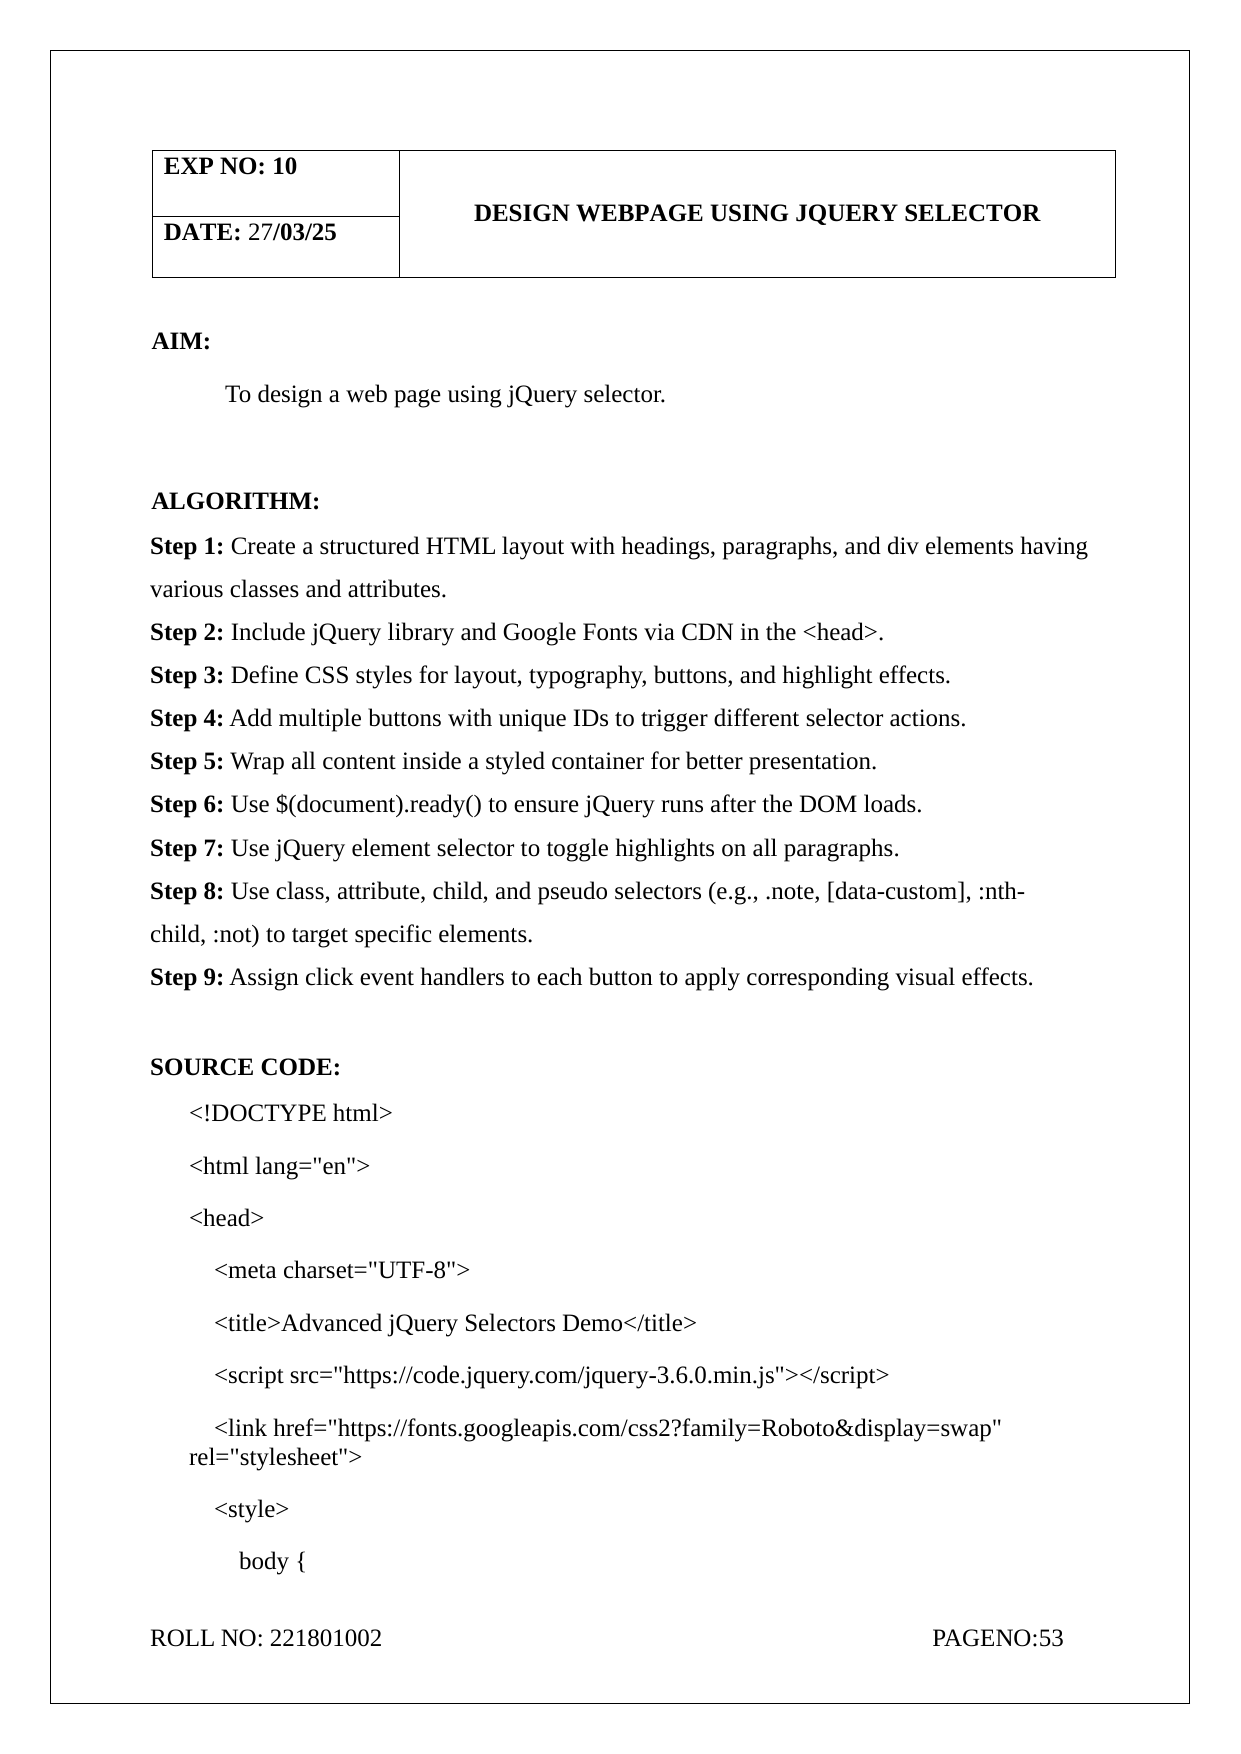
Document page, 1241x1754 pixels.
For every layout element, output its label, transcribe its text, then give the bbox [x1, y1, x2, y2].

text Step 2: Include jQuery library and Google Fonts via CDN in the <head>. [150, 617, 1090, 646]
text ALGORITHM: [151, 486, 1090, 515]
text AIM: [151, 326, 1090, 355]
table_header EXP NO: 10 [153, 151, 399, 216]
text body { [189, 1546, 1090, 1575]
text Step 3: Define CSS styles for layout, typography, buttons, and highlight effects. [150, 660, 1090, 689]
text <head> [189, 1203, 1090, 1232]
text <meta charset="UTF-8"> [189, 1256, 1090, 1284]
text Step 8: Use class, attribute, child, and pseudo selectors (e.g., .note, [data-custom], :nth-child, :not) to target specific elements. [150, 876, 1090, 948]
text Step 4: Add multiple buttons with unique IDs to trigger different selector actions. [150, 703, 1090, 732]
text <script src="https://code.jquery.com/jquery-3.6.0.min.js"></script> [189, 1360, 1090, 1389]
text To design a web page using jQuery selector. [151, 379, 1090, 408]
text <style> [189, 1494, 1090, 1523]
text <html lang="en"> [189, 1151, 1090, 1179]
text <link href="https://fonts.googleapis.com/css2?family=Roboto&display=swap" rel="stylesheet"> [189, 1413, 1090, 1470]
table_cell DATE: 27/03/25 [153, 217, 399, 277]
text <!DOCTYPE html> [189, 1098, 1090, 1127]
text Step 5: Wrap all content inside a styled container for better presentation. [150, 746, 1090, 775]
text Step 6: Use $(document).ready() to ensure jQuery runs after the DOM loads. [150, 789, 1090, 818]
text Step 9: Assign click event handlers to each button to apply corresponding visual effects. [150, 962, 1090, 991]
text Step 7: Use jQuery element selector to toggle highlights on all paragraphs. [150, 833, 1090, 861]
text Step 1: Create a structured HTML layout with headings, paragraphs, and div elements having various classes and attributes. [150, 531, 1090, 603]
text SOURCE CODE: [150, 1052, 1090, 1081]
text <title>Advanced jQuery Selectors Demo</title> [189, 1308, 1090, 1337]
table_header DESIGN WEBPAGE USING JQUERY SELECTOR [400, 151, 1115, 277]
